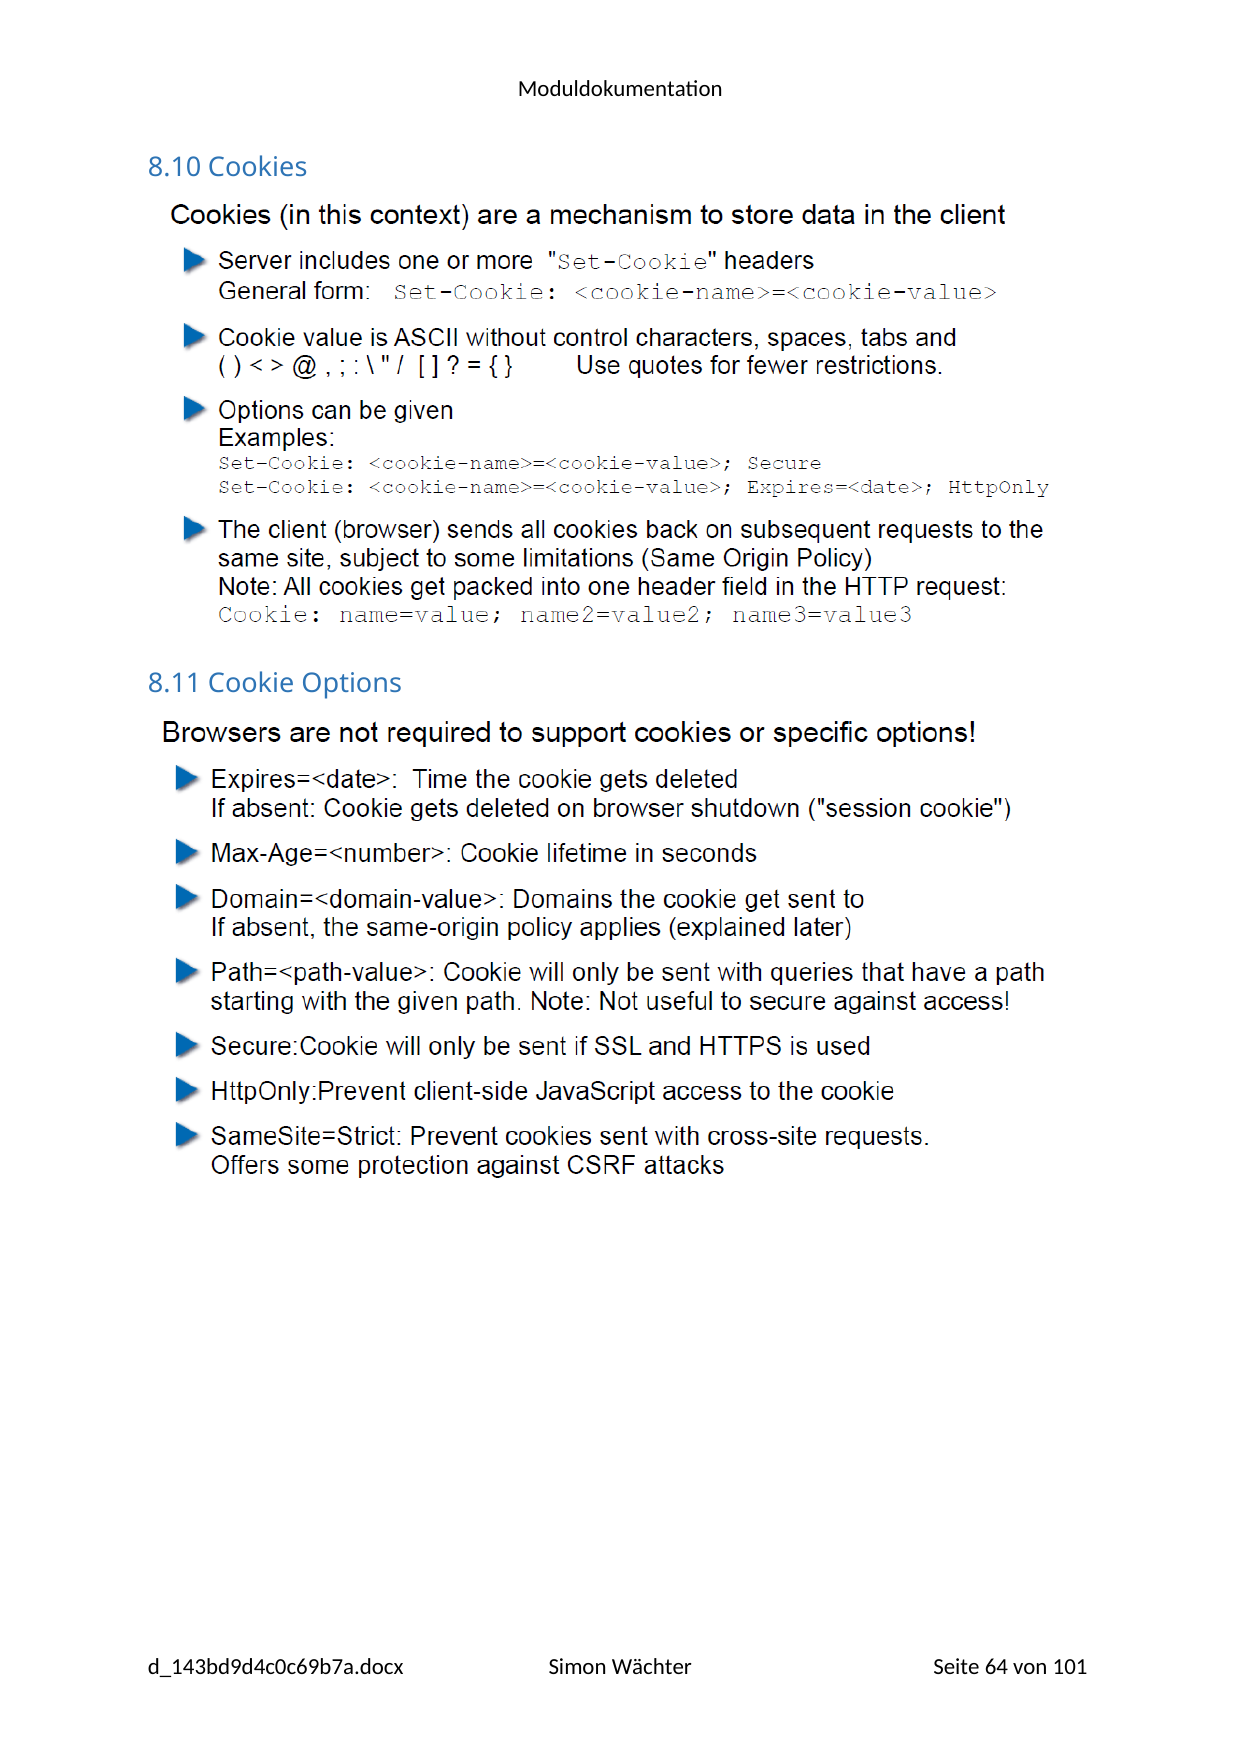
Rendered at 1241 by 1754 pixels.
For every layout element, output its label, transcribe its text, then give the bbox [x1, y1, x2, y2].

subtitle Cookie Options [148, 663, 1093, 700]
subtitle Cookies [148, 148, 1093, 184]
picture [147, 187, 1093, 645]
picture [147, 703, 1093, 1205]
